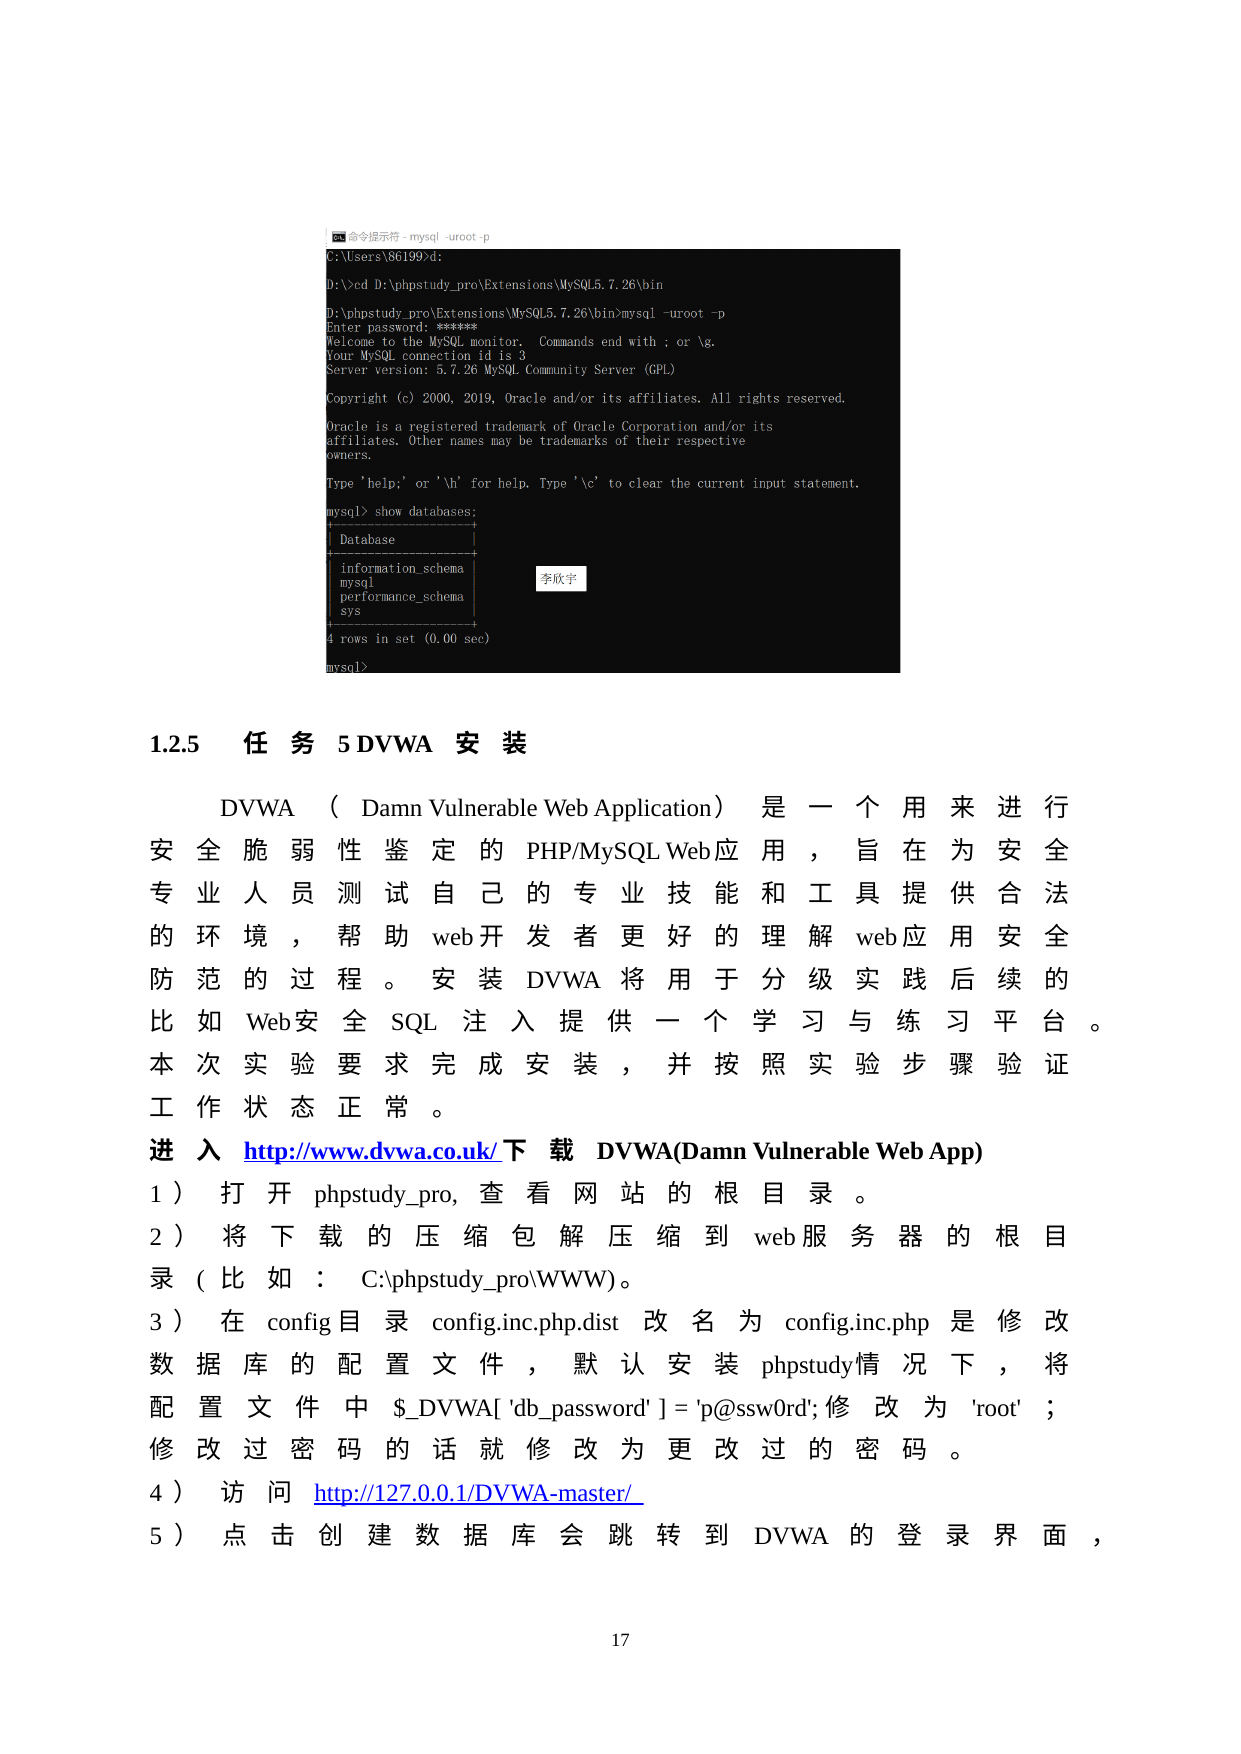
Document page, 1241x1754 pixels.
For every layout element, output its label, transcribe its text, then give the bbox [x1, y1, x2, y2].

text 进入http://www.dvwa.co.uk/下载DVWA(Damn Vulnerable Web App) [149, 1127, 1091, 1170]
picture [325, 228, 901, 673]
text DVWA（Damn Vulnerable Web Application）是一个用来进行安全脆弱性鉴定的PHP/MySQL Web应用，旨在为安全专业人员测试自己的专业技能和工具提供合法的环境，帮助web开发者更好的理解web应用安全防范的过程。安装DVWA将用于分级实践后续的比如Web安全SQL注入提供一个学习与练习平台。本次实验要求完成安装，并按照实验步骤验证工作状态正常。 [149, 784, 1091, 1127]
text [149, 1512, 1091, 1555]
text 2）将下载的压缩包解压缩到web服务器的根目录(比如：C:\phpstudy_pro\WWW)。 [149, 1213, 1091, 1298]
text 4）访问http://127.0.0.1/DVWA-master/ [149, 1469, 1091, 1512]
text 1）打开phpstudy_pro,查看网站的根目录。 [149, 1170, 1091, 1213]
subtitle 任务5 DVWA安装 [149, 720, 1091, 763]
text 3）在config目录config.inc.php.dist 改名为config.inc.php是修改数据库的配置文件，默认安装phpstudy情况下，将配置文件中$_DVWA[ 'db_password' ] = 'p@ssw0rd';修改为'root'；修改过密码的话就修改为更改过的密码。 [149, 1298, 1091, 1469]
